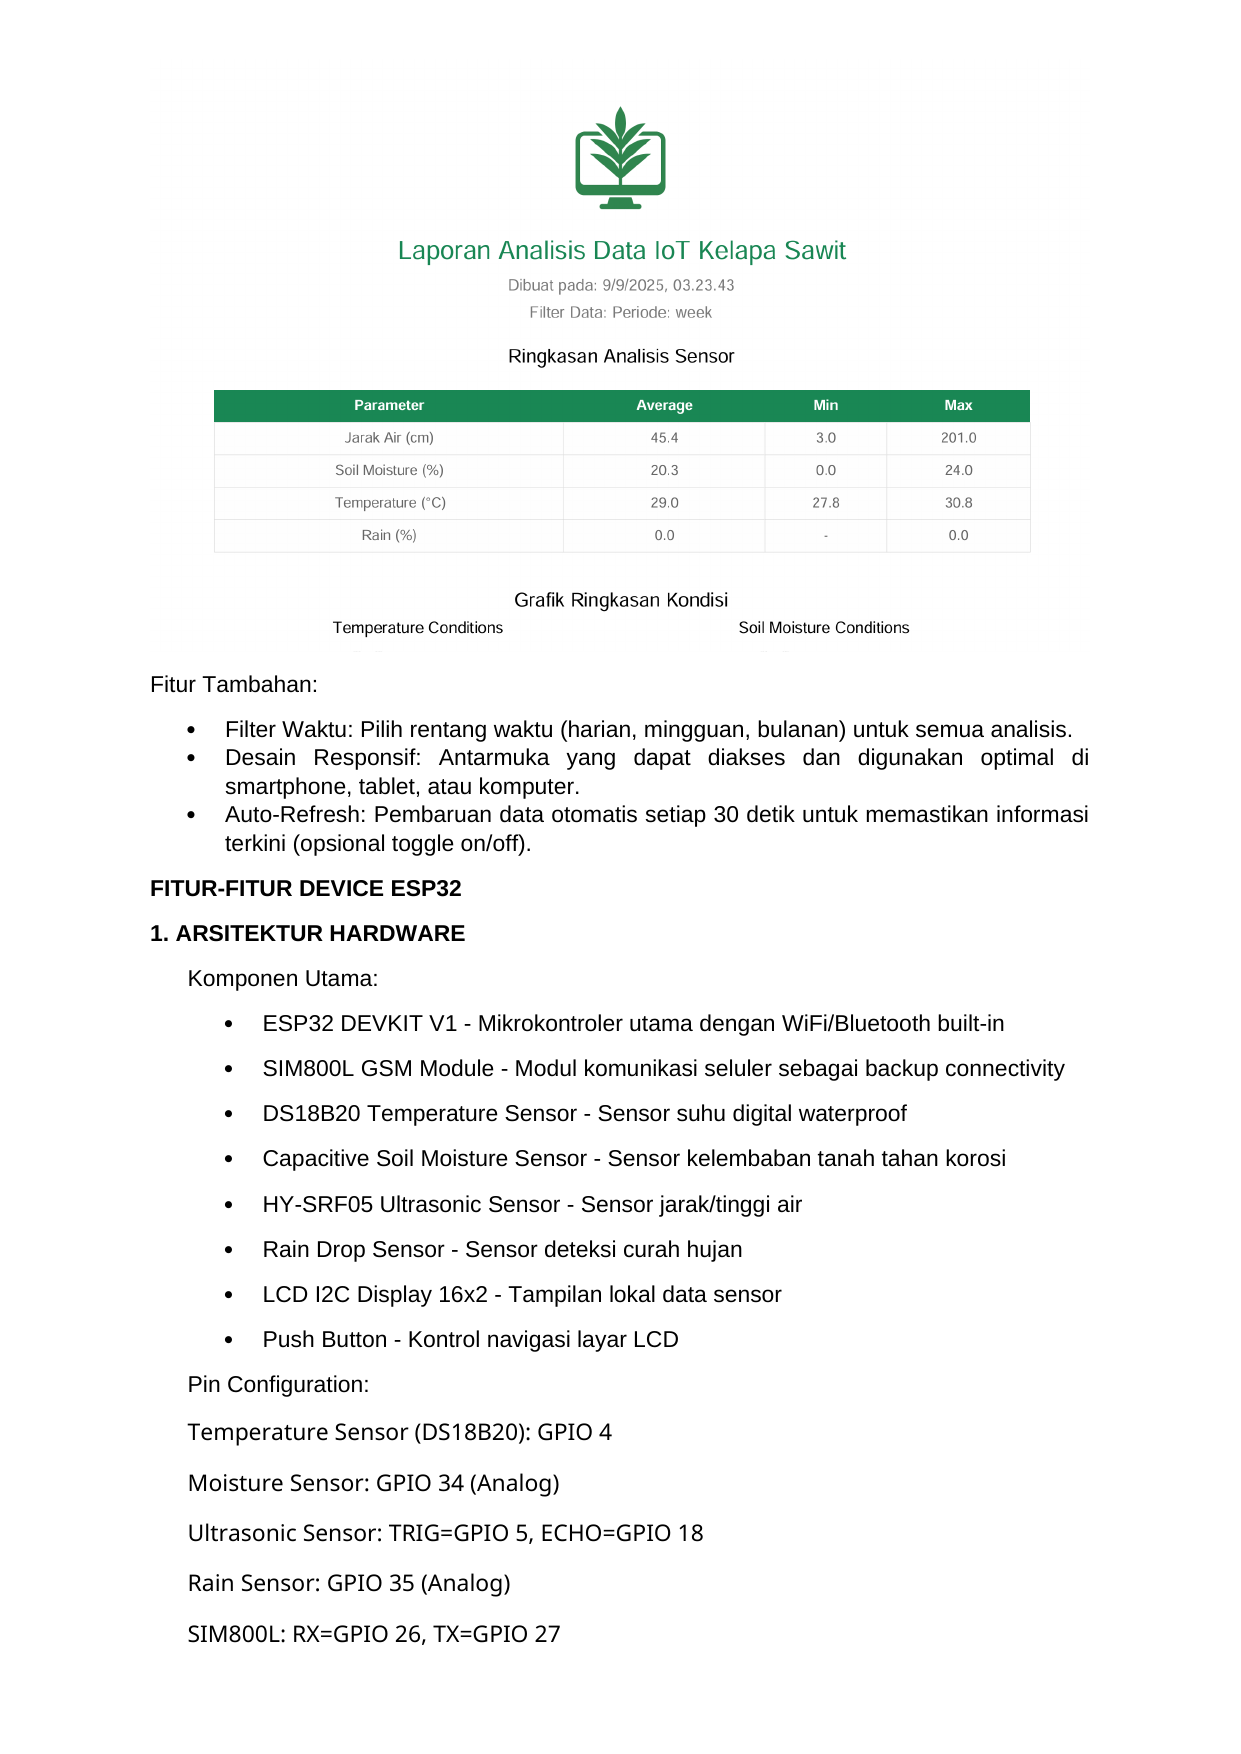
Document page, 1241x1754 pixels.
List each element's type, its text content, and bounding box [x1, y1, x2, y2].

list LCD I2C Display 16x2 - Tampilan lokal data sensor [225, 1281, 1090, 1307]
list SIM800L GSM Module - Modul komunikasi seluler sebagai backup connectivity [225, 1055, 1090, 1082]
text Pin Configuration: [187, 1371, 1090, 1397]
picture [150, 59, 1091, 652]
list Push Button - Kontrol navigasi layar LCD [225, 1326, 1090, 1352]
text Rain Sensor: GPIO 35 (Analog) [187, 1567, 1090, 1598]
text Fitur Tambahan: [150, 671, 1090, 697]
list Rain Drop Sensor - Sensor deteksi curah hujan [225, 1236, 1090, 1262]
text Ultrasonic Sensor: TRIG=GPIO 5, ECHO=GPIO 18 [187, 1517, 1090, 1548]
list Filter Waktu: Pilih rentang waktu (harian, mingguan, bulanan) untuk semua analisis. [187, 716, 1090, 742]
list Capacitive Soil Moisture Sensor - Sensor kelembaban tanah tahan korosi [225, 1145, 1090, 1172]
list Desain Responsif: Antarmuka yang dapat diakses dan digunakan optimal di smartphone, tablet, atau komputer. [187, 744, 1090, 799]
text SIM800L: RX=GPIO 26, TX=GPIO 27 [187, 1618, 1090, 1649]
text Moisture Sensor: GPIO 34 (Analog) [187, 1466, 1090, 1498]
text Komponen Utama: [187, 965, 1090, 991]
text FITUR-FITUR DEVICE ESP32 [150, 875, 1090, 901]
list ESP32 DEVKIT V1 - Mikrokontroler utama dengan WiFi/Bluetooth built-in [225, 1010, 1090, 1036]
text Temperature Sensor (DS18B20): GPIO 4 [187, 1416, 1090, 1447]
list Auto-Refresh: Pembaruan data otomatis setiap 30 detik untuk memastikan informasi terkini (opsional toggle on/off). [187, 801, 1090, 856]
list HY-SRF05 Ultrasonic Sensor - Sensor jarak/tinggi air [225, 1191, 1090, 1217]
text 1. ARSITEKTUR HARDWARE [150, 920, 1090, 946]
list DS18B20 Temperature Sensor - Sensor suhu digital waterproof [225, 1100, 1090, 1127]
